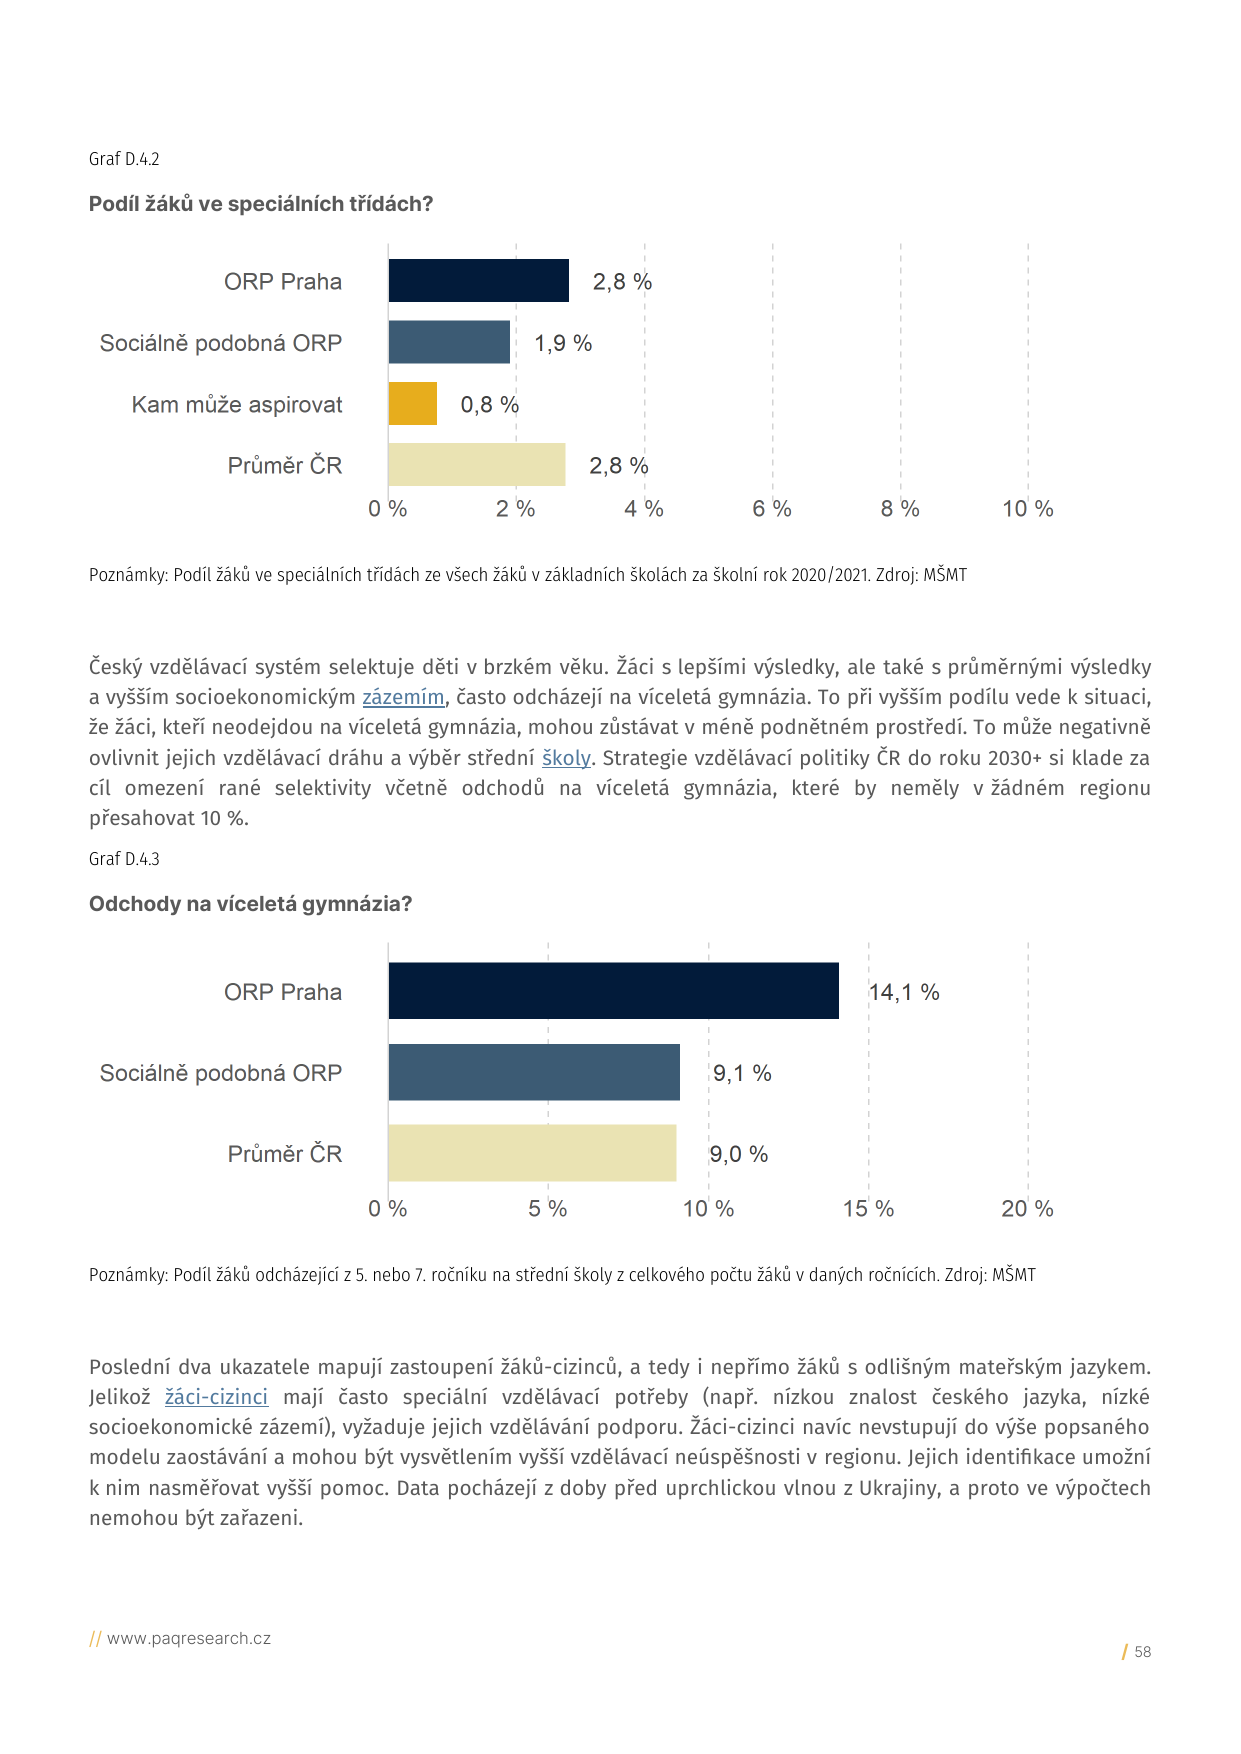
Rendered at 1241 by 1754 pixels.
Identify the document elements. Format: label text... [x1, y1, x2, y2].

text Poslední dva ukazatele mapují zastoupení žáků-cizinců, a tedy i nepřímo žáků s odlišným mateřským jazykem. Jelikož žáci-cizinci mají často speciální vzdělávací potřeby (např. nízkou znalost českého jazyka, nízké socioekonomické zázemí), vyžaduje jejich vzdělávání podporu. Žáci-cizinci navíc nevstupují do výše popsaného modelu zaostávání a mohou být vysvětlením vyšší vzdělávací neúspěšnosti v regionu. Jejich identifikace umožní k nim nasměřovat vyšší pomoc. Data pocházejí z doby před uprchlickou vlnou z Ukrajiny, a proto ve výpočtech nemohou být zařazeni. [89, 1349, 1152, 1531]
text Poznámky: Podíl žáků odcházející z 5. nebo 7. ročníku na střední školy z celkového počtu žáků v daných ročnících. Zdroj: MŠMT [89, 1264, 1152, 1287]
text Graf D.4.3 [89, 847, 1152, 870]
text Graf D.4.2 [89, 148, 1152, 170]
picture [88, 216, 1139, 548]
text Odchody na víceletá gymnázia? [89, 886, 1152, 916]
text Poznámky: Podíl žáků ve speciálních třídách ze všech žáků v základních školách za školní rok 2020/2021. Zdroj: MŠMT [89, 564, 1152, 587]
picture [88, 916, 1139, 1248]
text Český vzdělávací systém selektuje děti v brzkém věku. Žáci s lepšími výsledky, ale také s průměrnými výsledky a vyšším socioekonomickým zázemím, často odcházejí na víceletá gymnázia. To při vyšším podílu vede k situaci, že žáci, kteří neodejdou na víceletá gymnázia, mohou zůstávat v méně podnětném prostředí. To může negativně ovlivnit jejich vzdělávací dráhu a výběr střední školy. Strategie vzdělávací politiky ČR do roku 2030+ si klade za cíl omezení rané selektivity včetně odchodů na víceletá gymnázia, které by neměly v žádném regionu přesahovat 10 %. [89, 649, 1152, 831]
text Podíl žáků ve speciálních třídách? [89, 186, 1152, 216]
